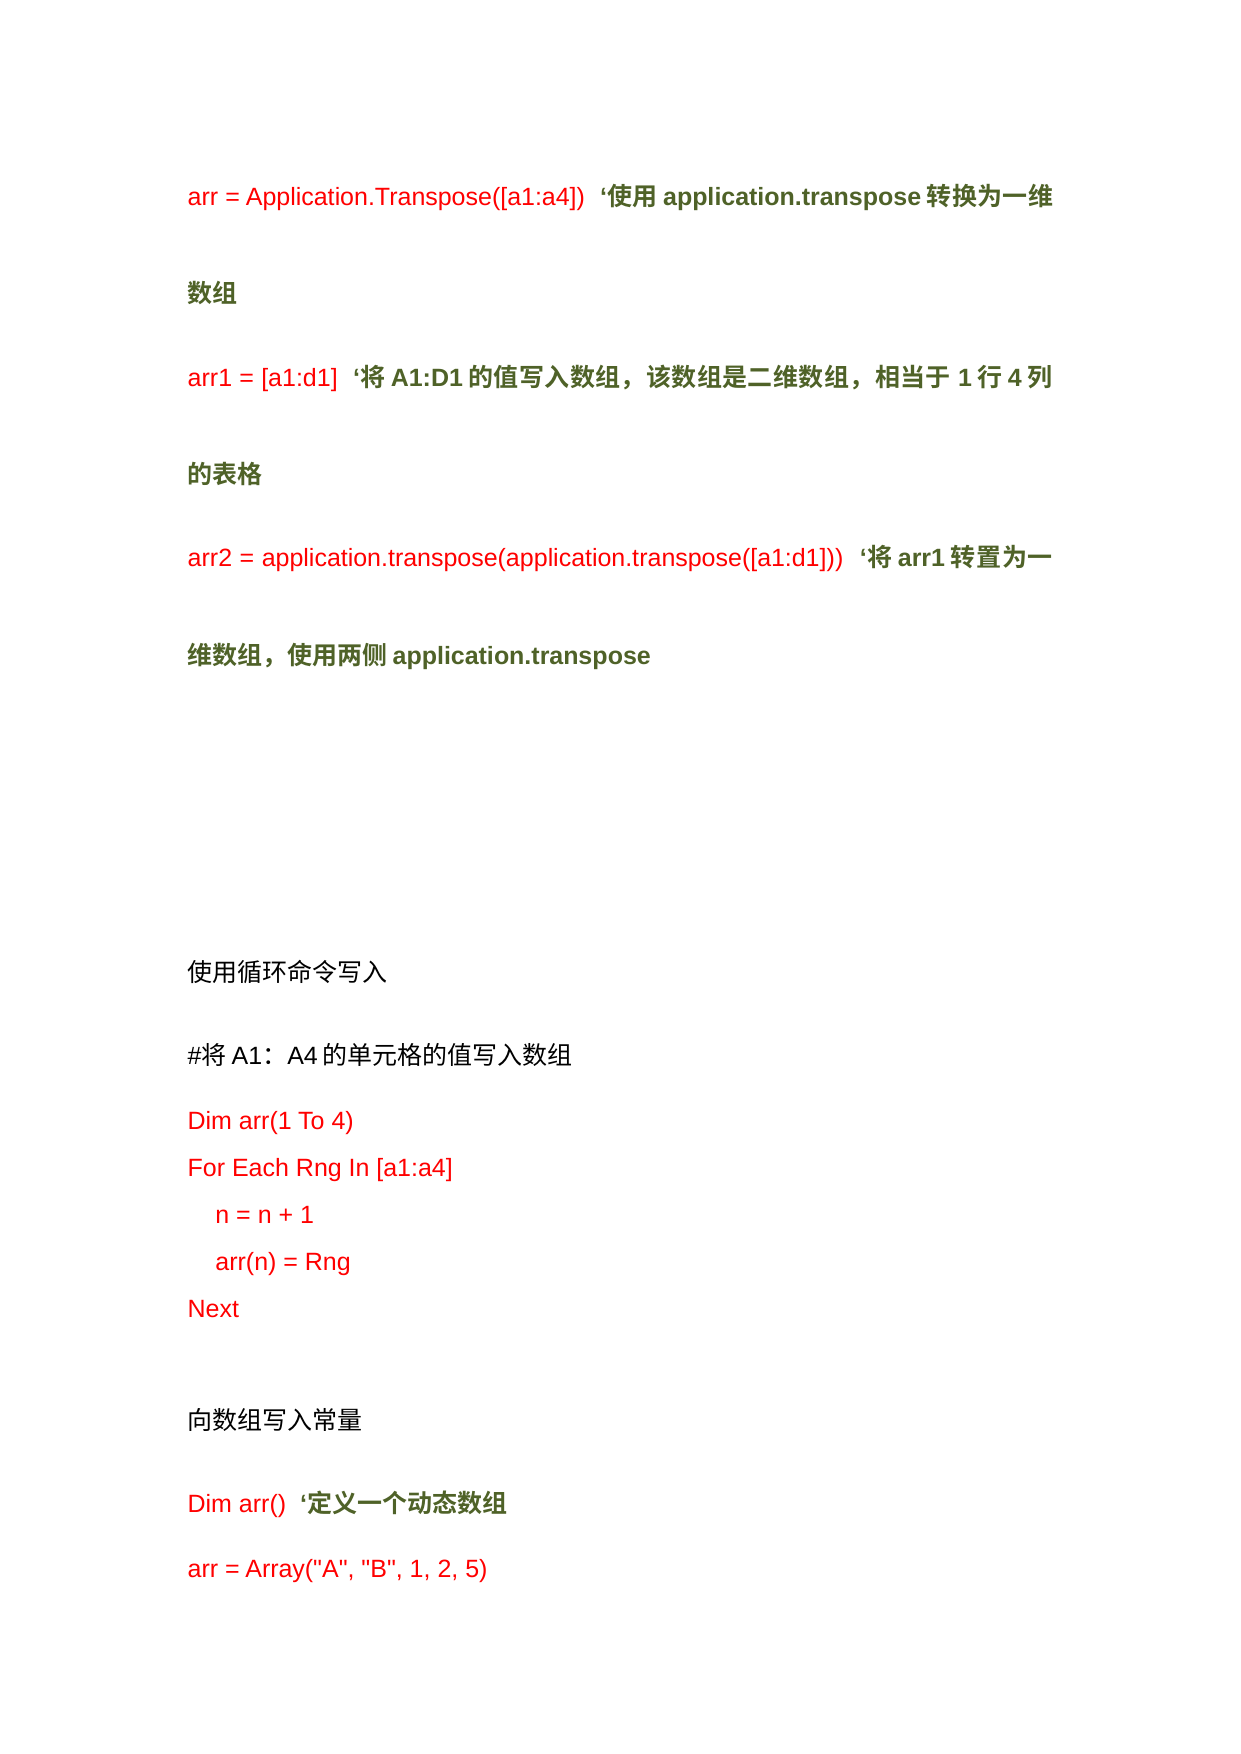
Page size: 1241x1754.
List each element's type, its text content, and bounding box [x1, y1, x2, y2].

text arr(n) = Rng [187, 1245, 1053, 1278]
text arr2 = application.transpose(application.transpose([a1:d1])) ‘将arr1转置为一维数组，使用两侧application.transpose [187, 523, 1053, 686]
text Dim arr() ‘定义一个动态数组 [187, 1469, 1053, 1534]
text 使用循环命令写入 [187, 938, 1053, 1003]
text Dim arr(1 To 4) [187, 1104, 1053, 1137]
text arr1 = [a1:d1] ‘将A1:D1的值写入数组，该数组是二维数组，相当于1行4列的表格 [187, 343, 1053, 505]
text #将A1：A4的单元格的值写入数组 [187, 1021, 1053, 1086]
text For Each Rng In [a1:a4] [187, 1151, 1053, 1184]
text arr = Application.Transpose([a1:a4]) ‘使用application.transpose转换为一维数组 [187, 162, 1053, 324]
text Next [187, 1292, 1053, 1324]
text n = n + 1 [187, 1198, 1053, 1231]
text arr = Array("A", "B", 1, 2, 5) [187, 1552, 1053, 1584]
text 向数组写入常量 [187, 1386, 1053, 1451]
